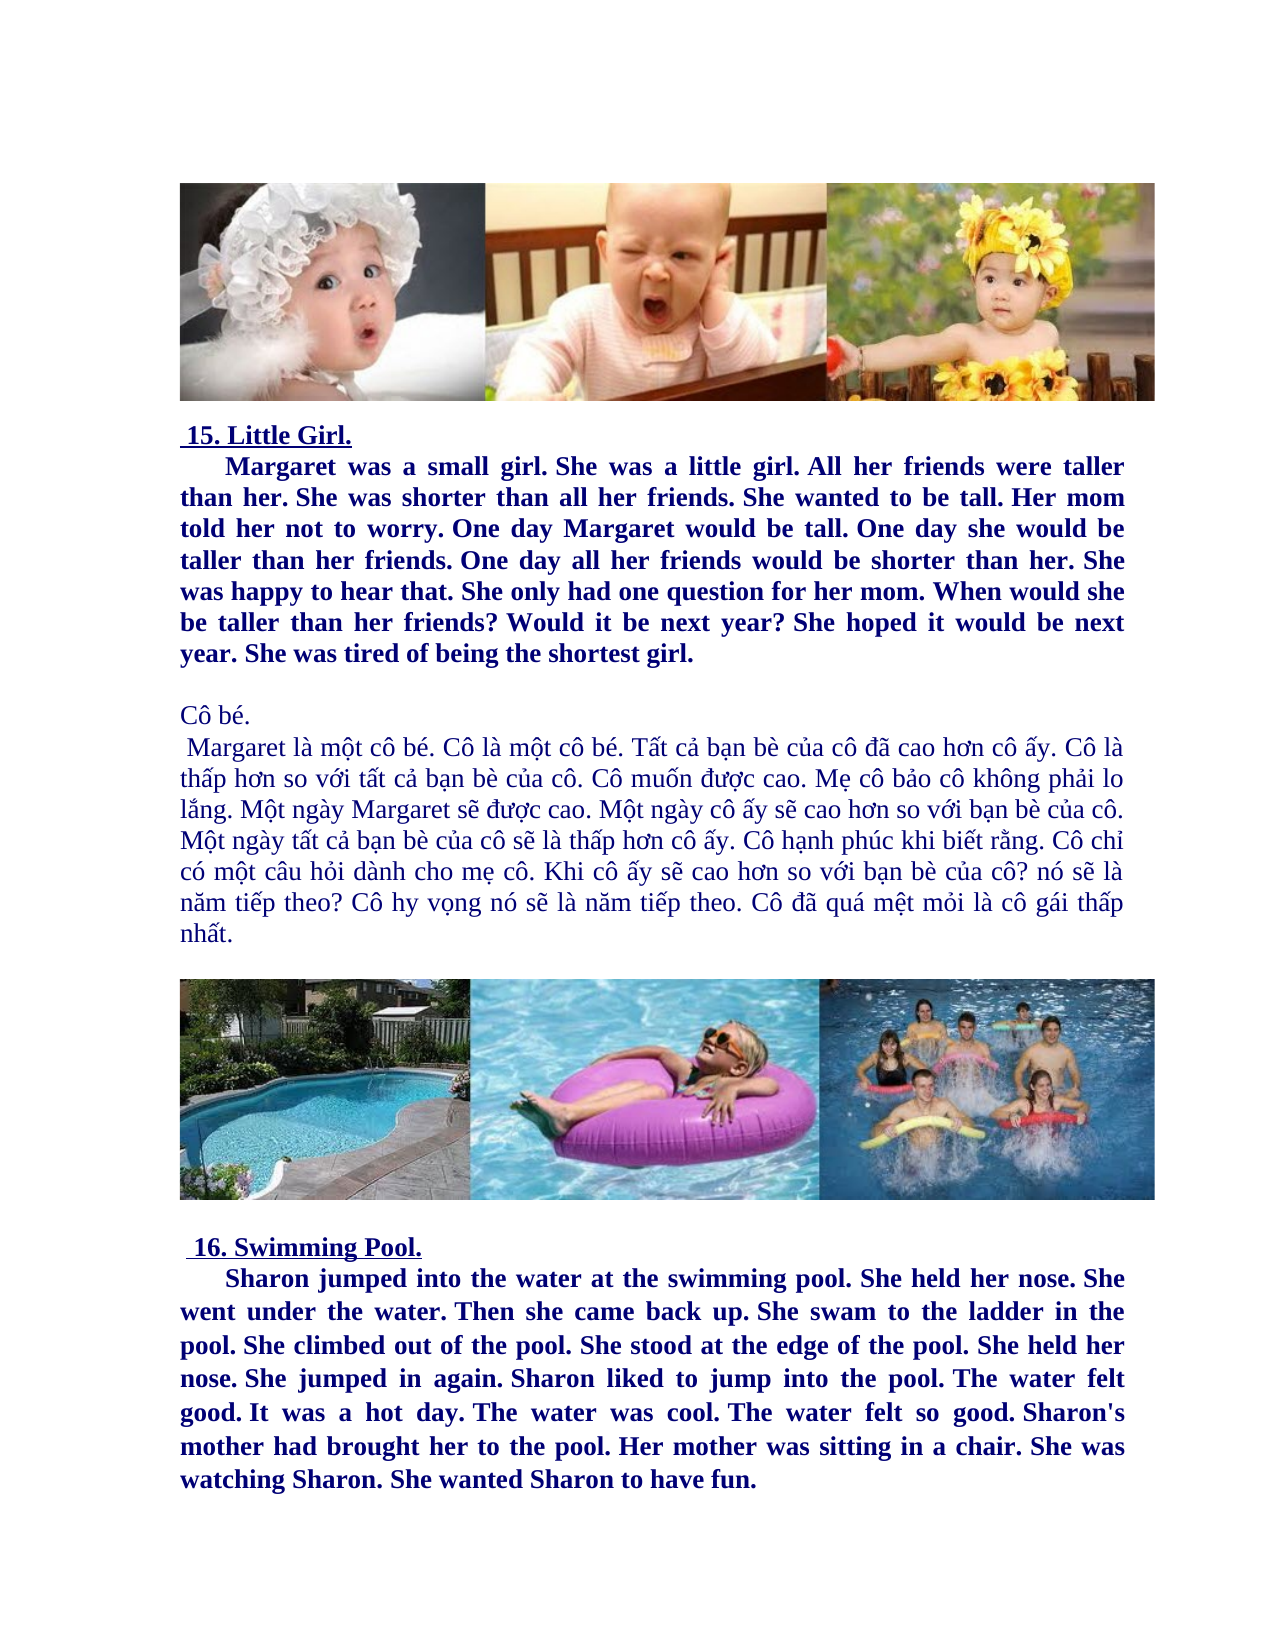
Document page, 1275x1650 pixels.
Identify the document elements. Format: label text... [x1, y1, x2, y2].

text Cô bé. [180, 699, 1125, 731]
text Margaret là một cô bé. Cô là một cô bé. Tất cả bạn bè của cô đã cao hơn cô ấy. Cô là thấp hơn so với tất cả bạn bè của cô. Cô muốn được cao. Mẹ cô bảo cô không phải lo lắng. Một ngày Margaret sẽ được cao. Một ngày cô ấy sẽ cao hơn so với bạn bè của cô. Một ngày tất cả bạn bè của cô sẽ là thấp hơn cô ấy. Cô hạnh phúc khi biết rằng. Cô chỉ có một câu hỏi dành cho mẹ cô. Khi cô ấy sẽ cao hơn so với bạn bè của cô? nó sẽ là năm tiếp theo? Cô hy vọng nó sẽ là năm tiếp theo. Cô đã quá mệt mỏi là cô gái thấp nhất. [180, 731, 1125, 949]
text Sharon jumped into the water at the swimming pool. She held her nose. She went under the water. Then she came back up. She swam to the ladder in the pool. She climbed out of the pool. She stood at the edge of the pool. She held her nose. She jumped in again. Sharon liked to jump into the pool. The water felt good. It was a hot day. The water was cool. The water felt so good. Sharon's mother had brought her to the pool. Her mother was sitting in a chair. She was watching Sharon. She wanted Sharon to have fun. [180, 1262, 1125, 1494]
text Margaret was a small girl. She was a little girl. All her friends were taller than her. She was shorter than all her friends. She wanted to be tall. Her mom told her not to worry. One day Margaret would be tall. One day she would be taller than her friends. One day all her friends would be shorter than her. She was happy to hear that. She only had one question for her mom. When would she be taller than her friends? Would it be next year? She hoped it would be next year. She was tired of being the shortest girl. [180, 450, 1125, 668]
picture [179, 183, 1155, 401]
picture [179, 979, 1155, 1200]
text 15. Little Girl. [180, 419, 1125, 450]
text 16. Swimming Pool. [180, 1231, 1125, 1262]
